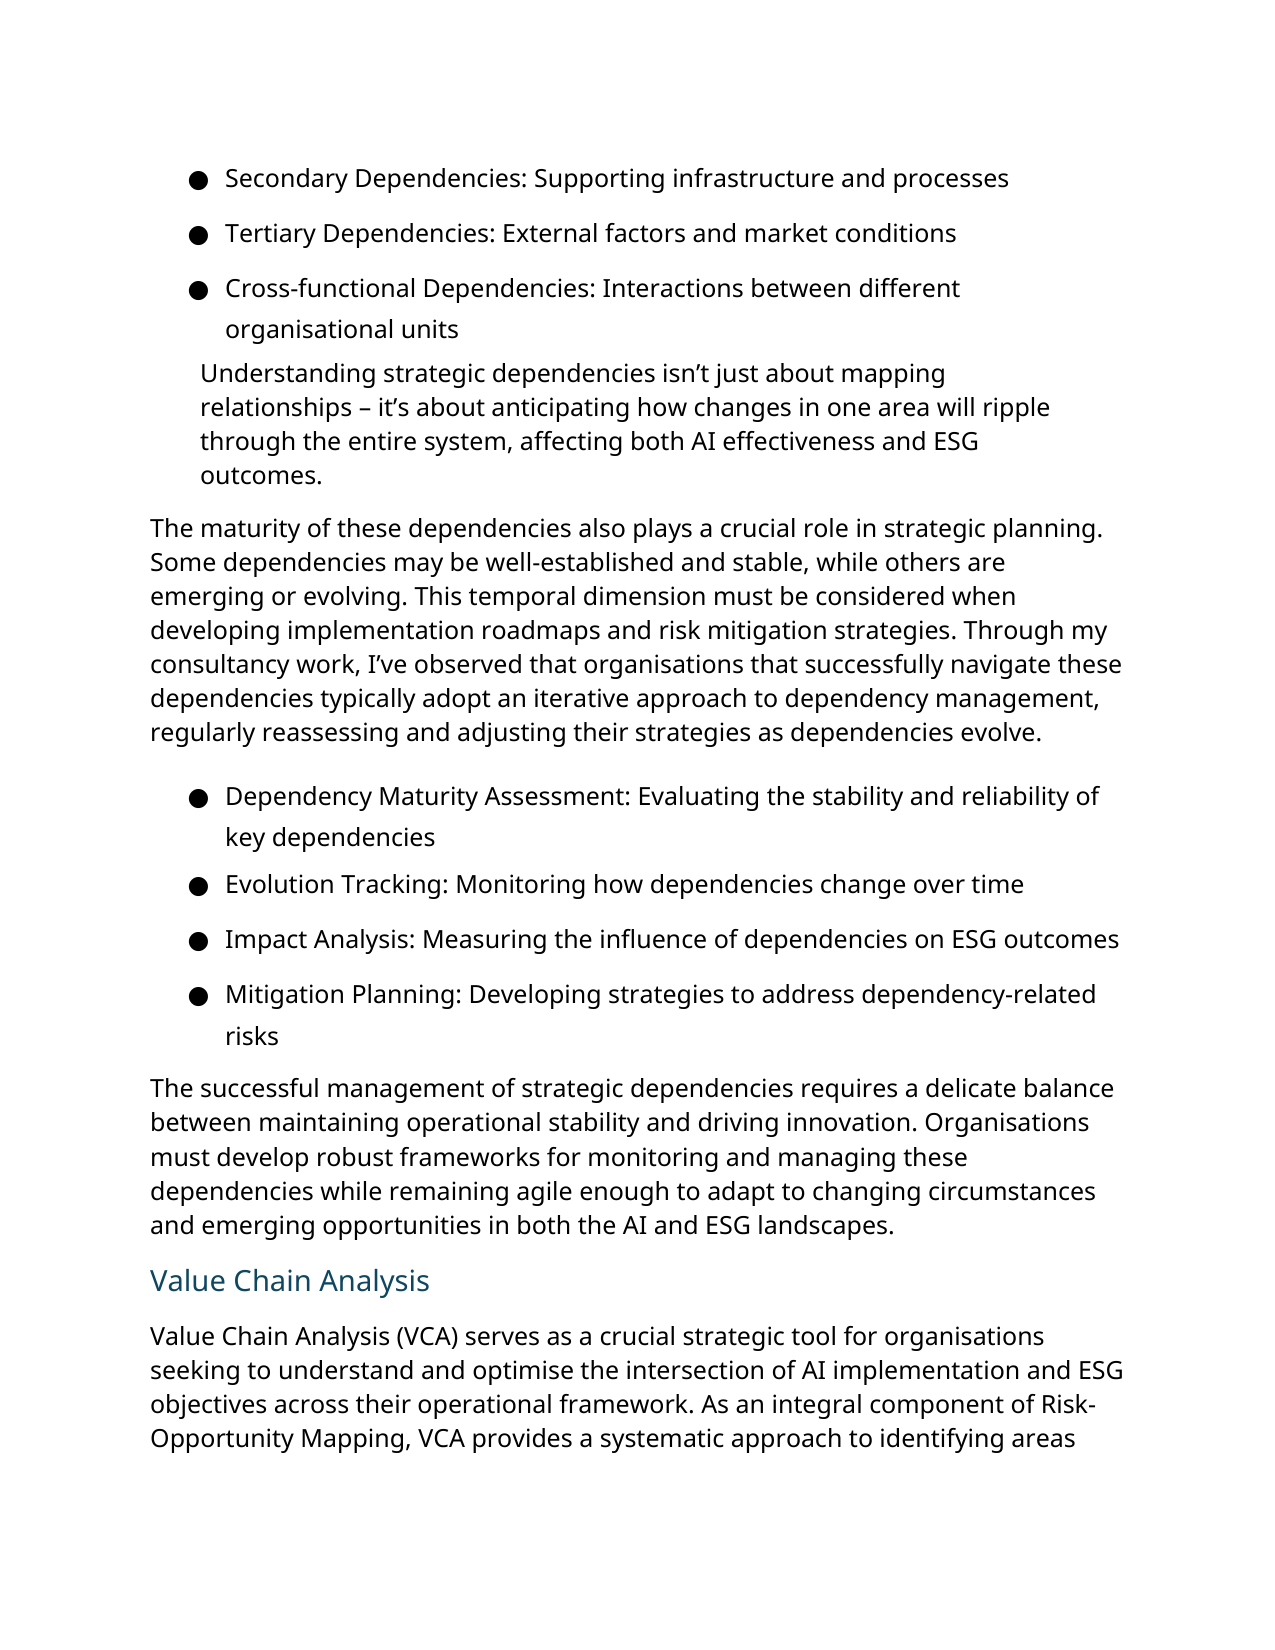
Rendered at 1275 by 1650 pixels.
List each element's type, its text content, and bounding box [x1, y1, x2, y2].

list Secondary Dependencies: Supporting infrastructure and processes [187, 150, 1125, 201]
list Tertiary Dependencies: External factors and market conditions [187, 205, 1125, 256]
list Mitigation Planning: Developing strategies to address dependency-related risks [187, 967, 1125, 1052]
list Dependency Maturity Assessment: Evaluating the stability and reliability of key dependencies [187, 768, 1125, 853]
subtitle Value Chain Analysis [150, 1260, 1125, 1300]
list Evolution Tracking: Monitoring how dependencies change over time [187, 857, 1125, 908]
text Understanding strategic dependencies isn’t just about mapping relationships – it’s about anticipating how changes in one area will ripple through the entire system, affecting both AI effectiveness and ESG outcomes. [200, 356, 1075, 492]
text The successful management of strategic dependencies requires a delicate balance between maintaining operational stability and driving innovation. Organisations must develop robust frameworks for monitoring and managing these dependencies while remaining agile enough to adapt to changing circumstances and emerging opportunities in both the AI and ESG landscapes. [150, 1071, 1125, 1241]
text The maturity of these dependencies also plays a crucial role in strategic planning. Some dependencies may be well-established and stable, while others are emerging or evolving. This temporal dimension must be considered when developing implementation roadmaps and risk mitigation strategies. Through my consultancy work, I’ve observed that organisations that successfully navigate these dependencies typically adopt an iterative approach to dependency management, regularly reassessing and adjusting their strategies as dependencies evolve. [150, 511, 1125, 749]
list Impact Analysis: Measuring the influence of dependencies on ESG outcomes [187, 912, 1125, 963]
list Cross-functional Dependencies: Interactions between different organisational units [187, 260, 1125, 345]
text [150, 1318, 1125, 1455]
